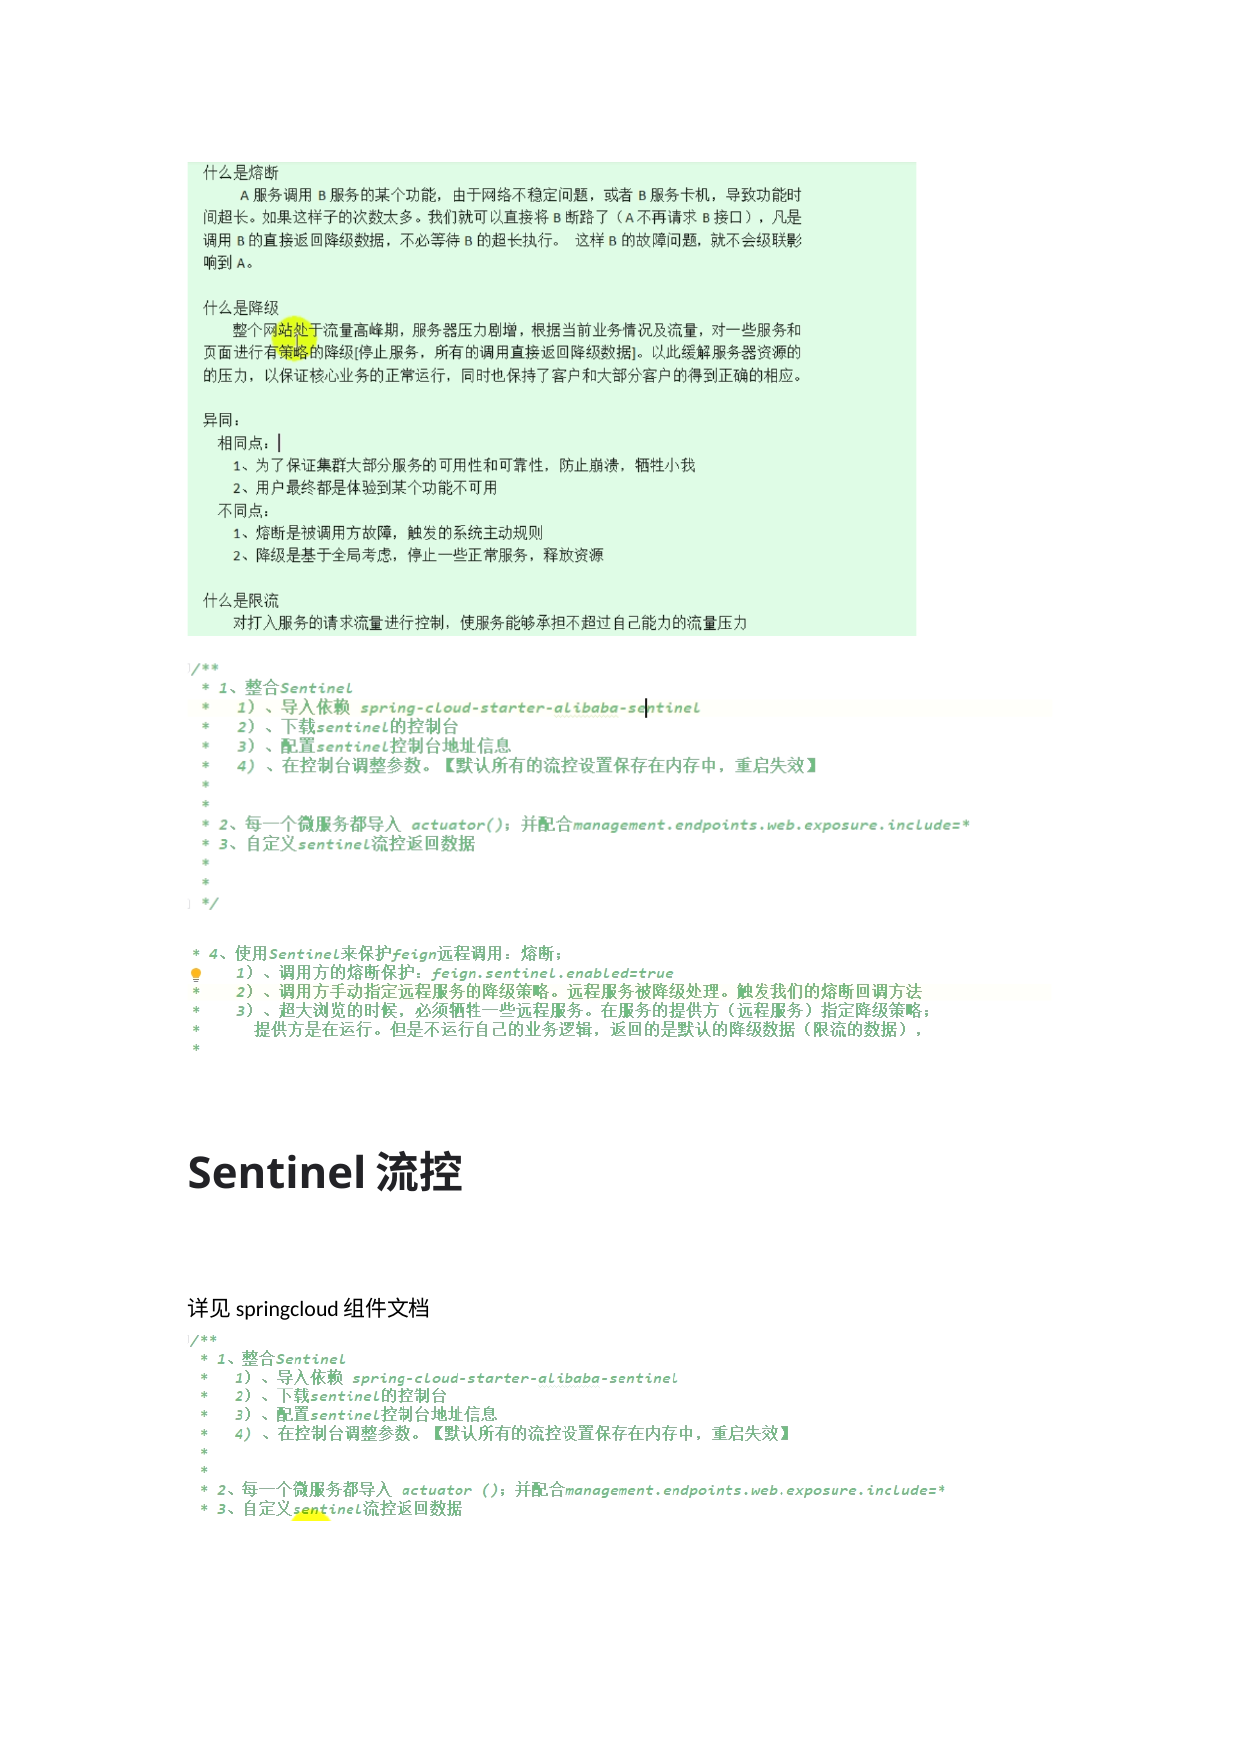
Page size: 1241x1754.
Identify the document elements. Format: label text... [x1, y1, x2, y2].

picture [187, 162, 917, 636]
subtitle Sentinel流控 [187, 1137, 1053, 1202]
picture [187, 942, 1052, 1055]
picture [187, 649, 1053, 913]
picture [187, 1323, 1052, 1521]
text 详见springcloud组件文档 [187, 1291, 1053, 1323]
